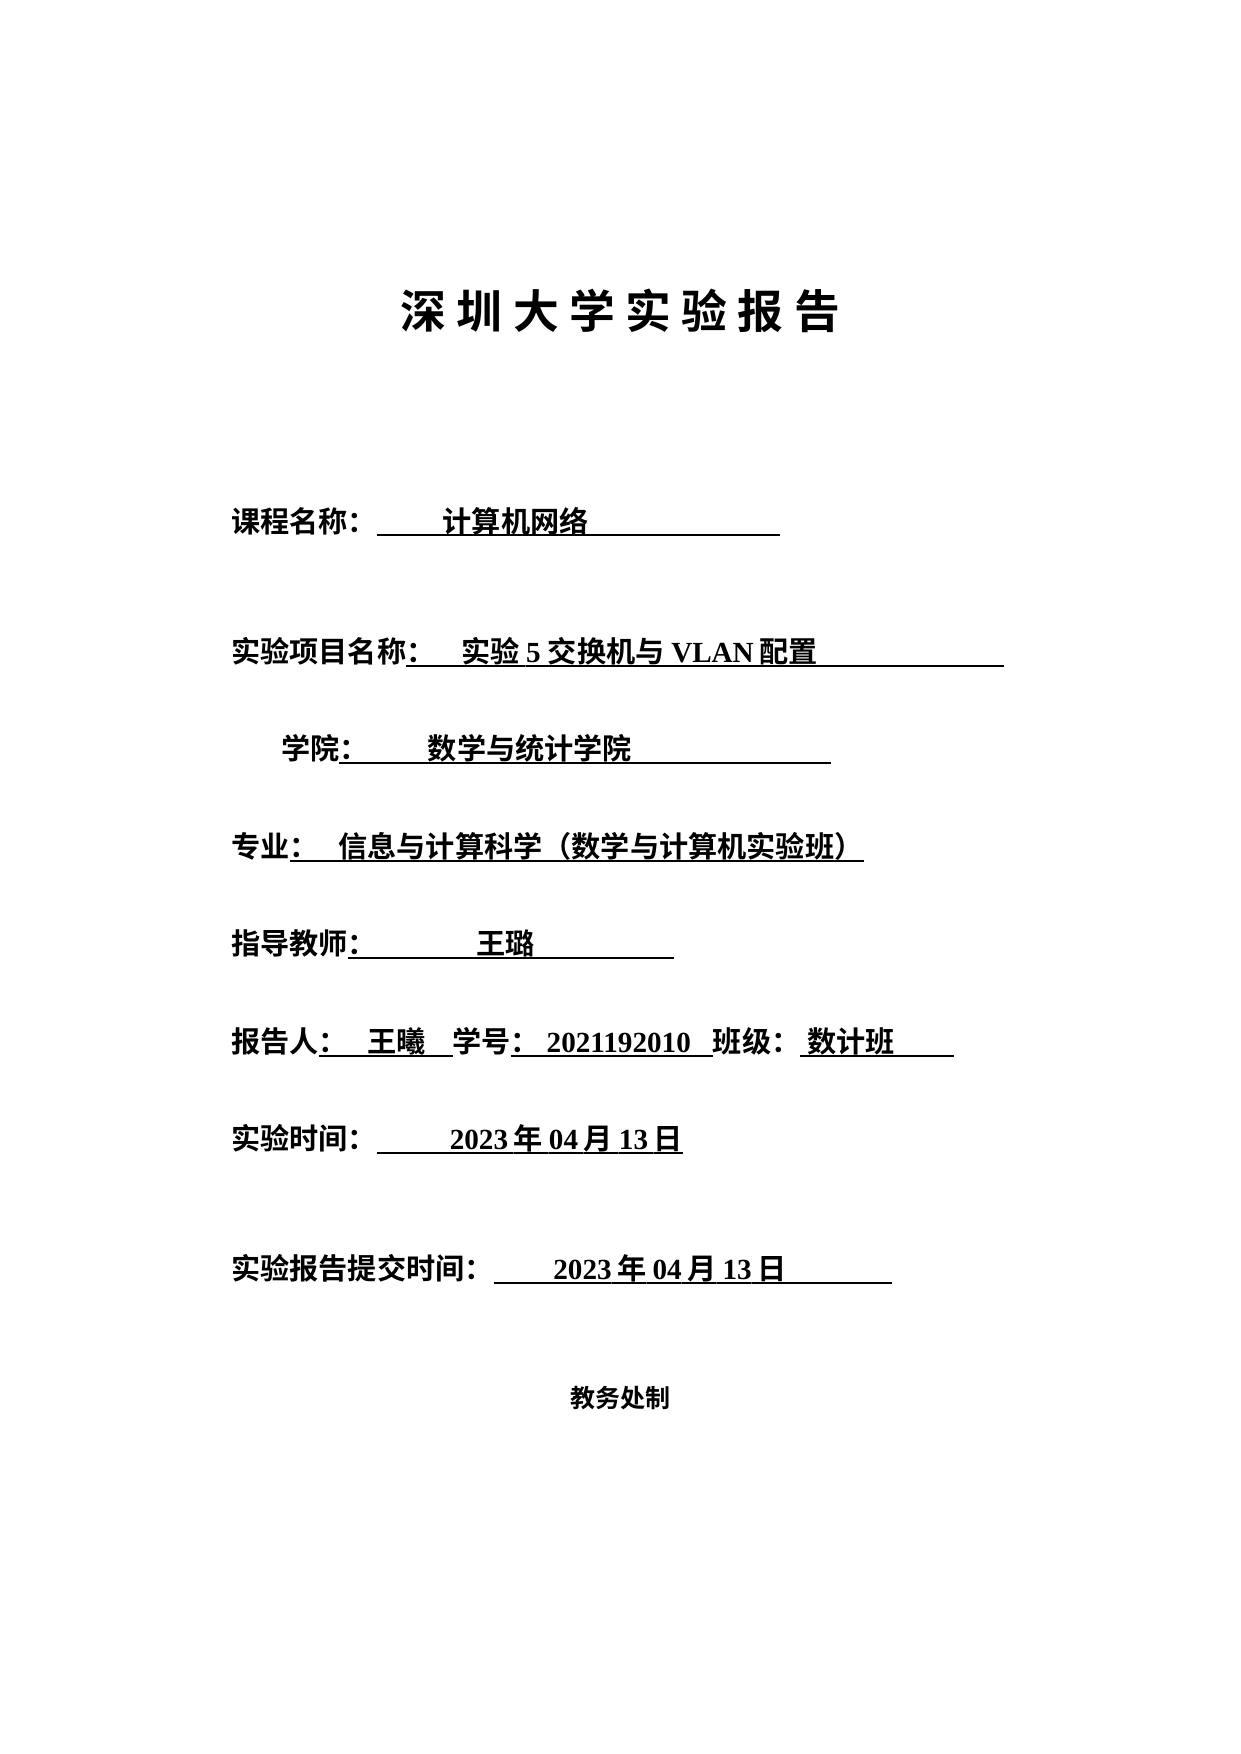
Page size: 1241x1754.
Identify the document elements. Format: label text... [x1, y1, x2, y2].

text 学院： 数学与统计学院 [281, 714, 1053, 779]
text 实验项目名称： 实验5 交换机与 VLAN配置 [187, 617, 1053, 682]
text 实验报告提交时间： 2023年04月13日 [187, 1234, 1053, 1299]
text 实验时间： 2023年04月13日 [187, 1104, 1053, 1169]
text 专业： 信息与计算科学（数学与计算机实验班） [187, 812, 1053, 877]
text 课程名称： 计算机网络 [187, 487, 1053, 552]
text 报告人： 王曦 学号： 2021192010 班级： 数计班 [187, 1007, 1053, 1072]
text 教务处制 [187, 1364, 1053, 1429]
text 指导教师： 王璐 [187, 909, 1053, 974]
text 深 圳 大 学 实 验 报 告 [187, 259, 1053, 357]
